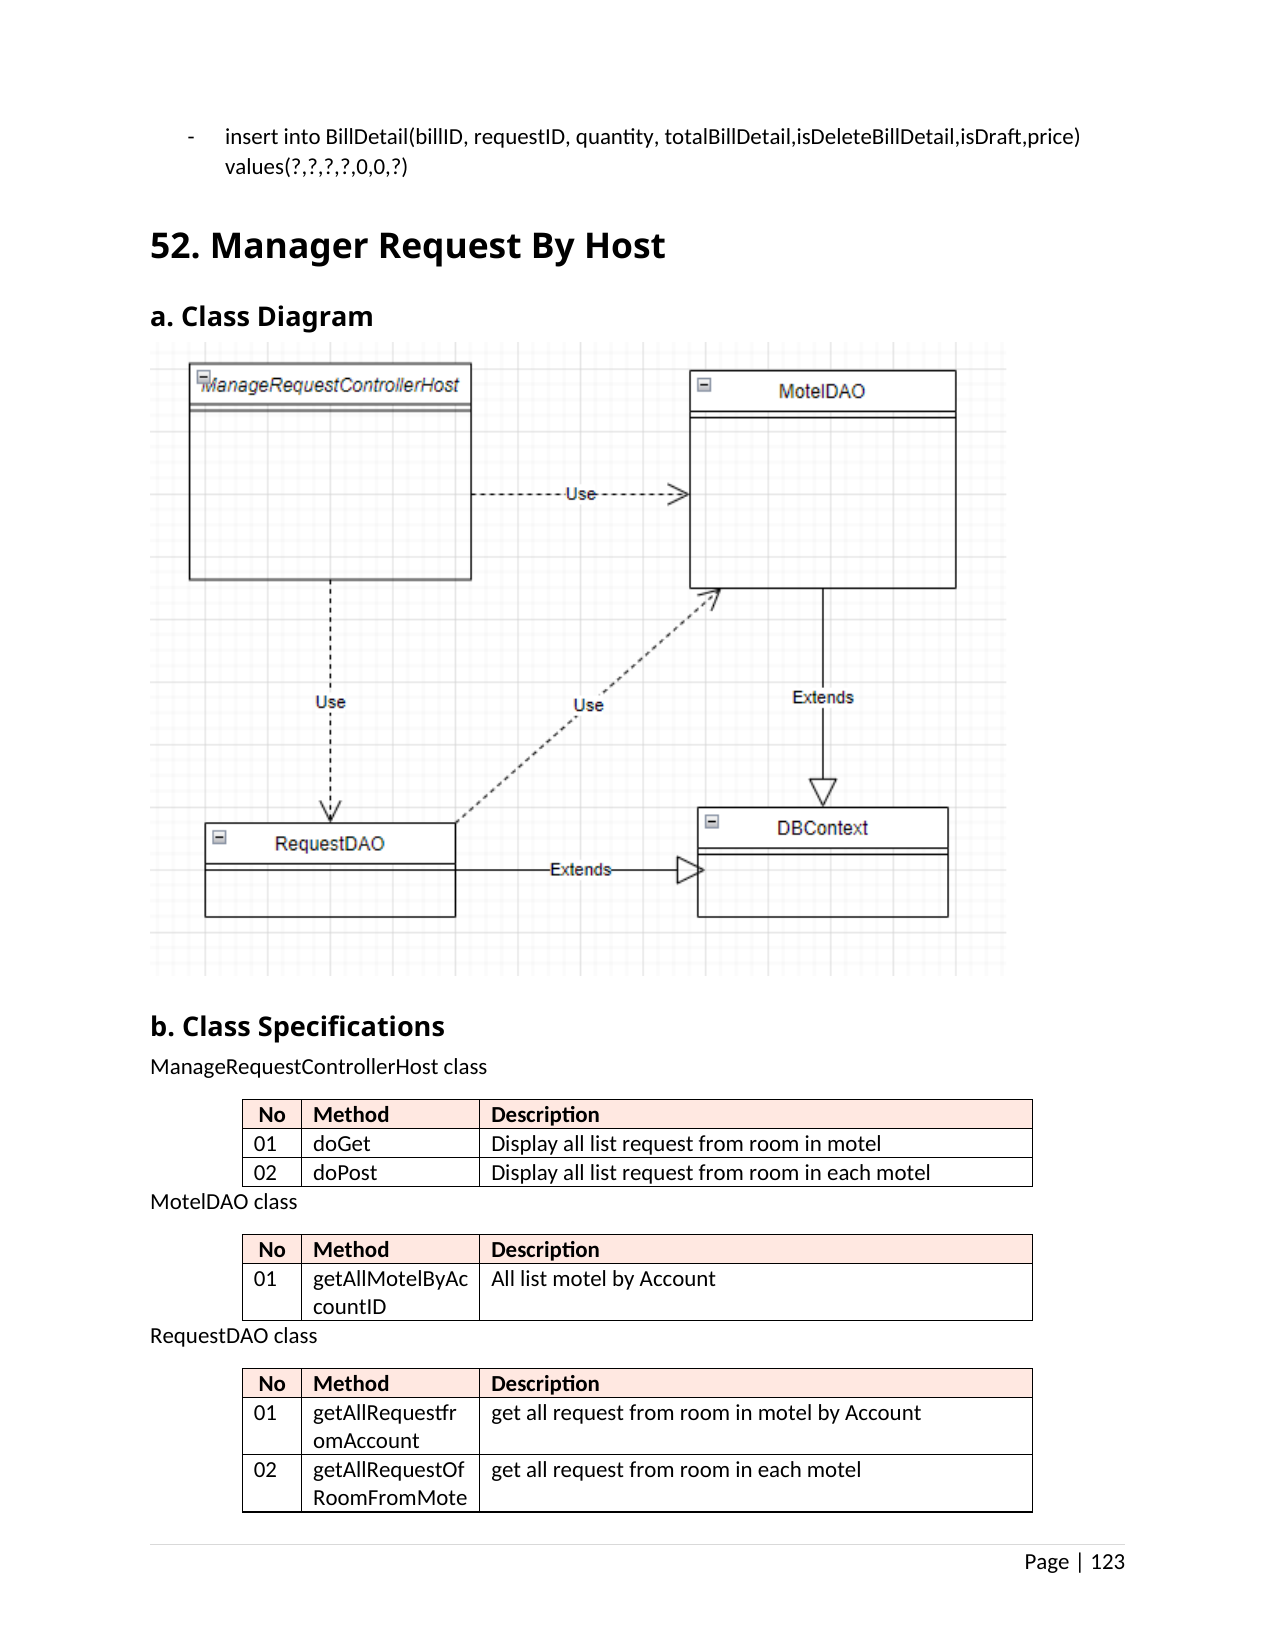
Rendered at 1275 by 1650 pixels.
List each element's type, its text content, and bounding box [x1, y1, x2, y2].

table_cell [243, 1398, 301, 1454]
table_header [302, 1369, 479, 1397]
text MotelDAO class [150, 1187, 1125, 1215]
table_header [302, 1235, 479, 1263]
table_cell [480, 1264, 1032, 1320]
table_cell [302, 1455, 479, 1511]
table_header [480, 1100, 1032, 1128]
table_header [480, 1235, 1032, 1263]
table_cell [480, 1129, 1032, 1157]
text RequestDAO class [150, 1321, 1125, 1349]
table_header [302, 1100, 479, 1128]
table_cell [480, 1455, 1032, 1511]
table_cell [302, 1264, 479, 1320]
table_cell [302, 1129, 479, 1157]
subtitle a. Class Diagram [150, 298, 1125, 334]
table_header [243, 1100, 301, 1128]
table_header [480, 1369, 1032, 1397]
subtitle 52. Manager Request By Host [150, 220, 1125, 268]
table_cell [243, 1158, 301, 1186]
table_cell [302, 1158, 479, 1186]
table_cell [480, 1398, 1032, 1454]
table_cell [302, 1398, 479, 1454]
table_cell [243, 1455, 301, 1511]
picture [150, 342, 1007, 976]
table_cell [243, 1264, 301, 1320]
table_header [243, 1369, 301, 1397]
text ManageRequestControllerHost class [150, 1052, 1125, 1080]
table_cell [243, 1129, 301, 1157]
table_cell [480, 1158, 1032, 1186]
subtitle b. Class Specifications [150, 1007, 1125, 1044]
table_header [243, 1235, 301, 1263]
list insert into BillDetail(billID, requestID, quantity, totalBillDetail,isDeleteBillDetail,isDraft,price) values(?,?,?,?,0,0,?) [187, 122, 1125, 181]
